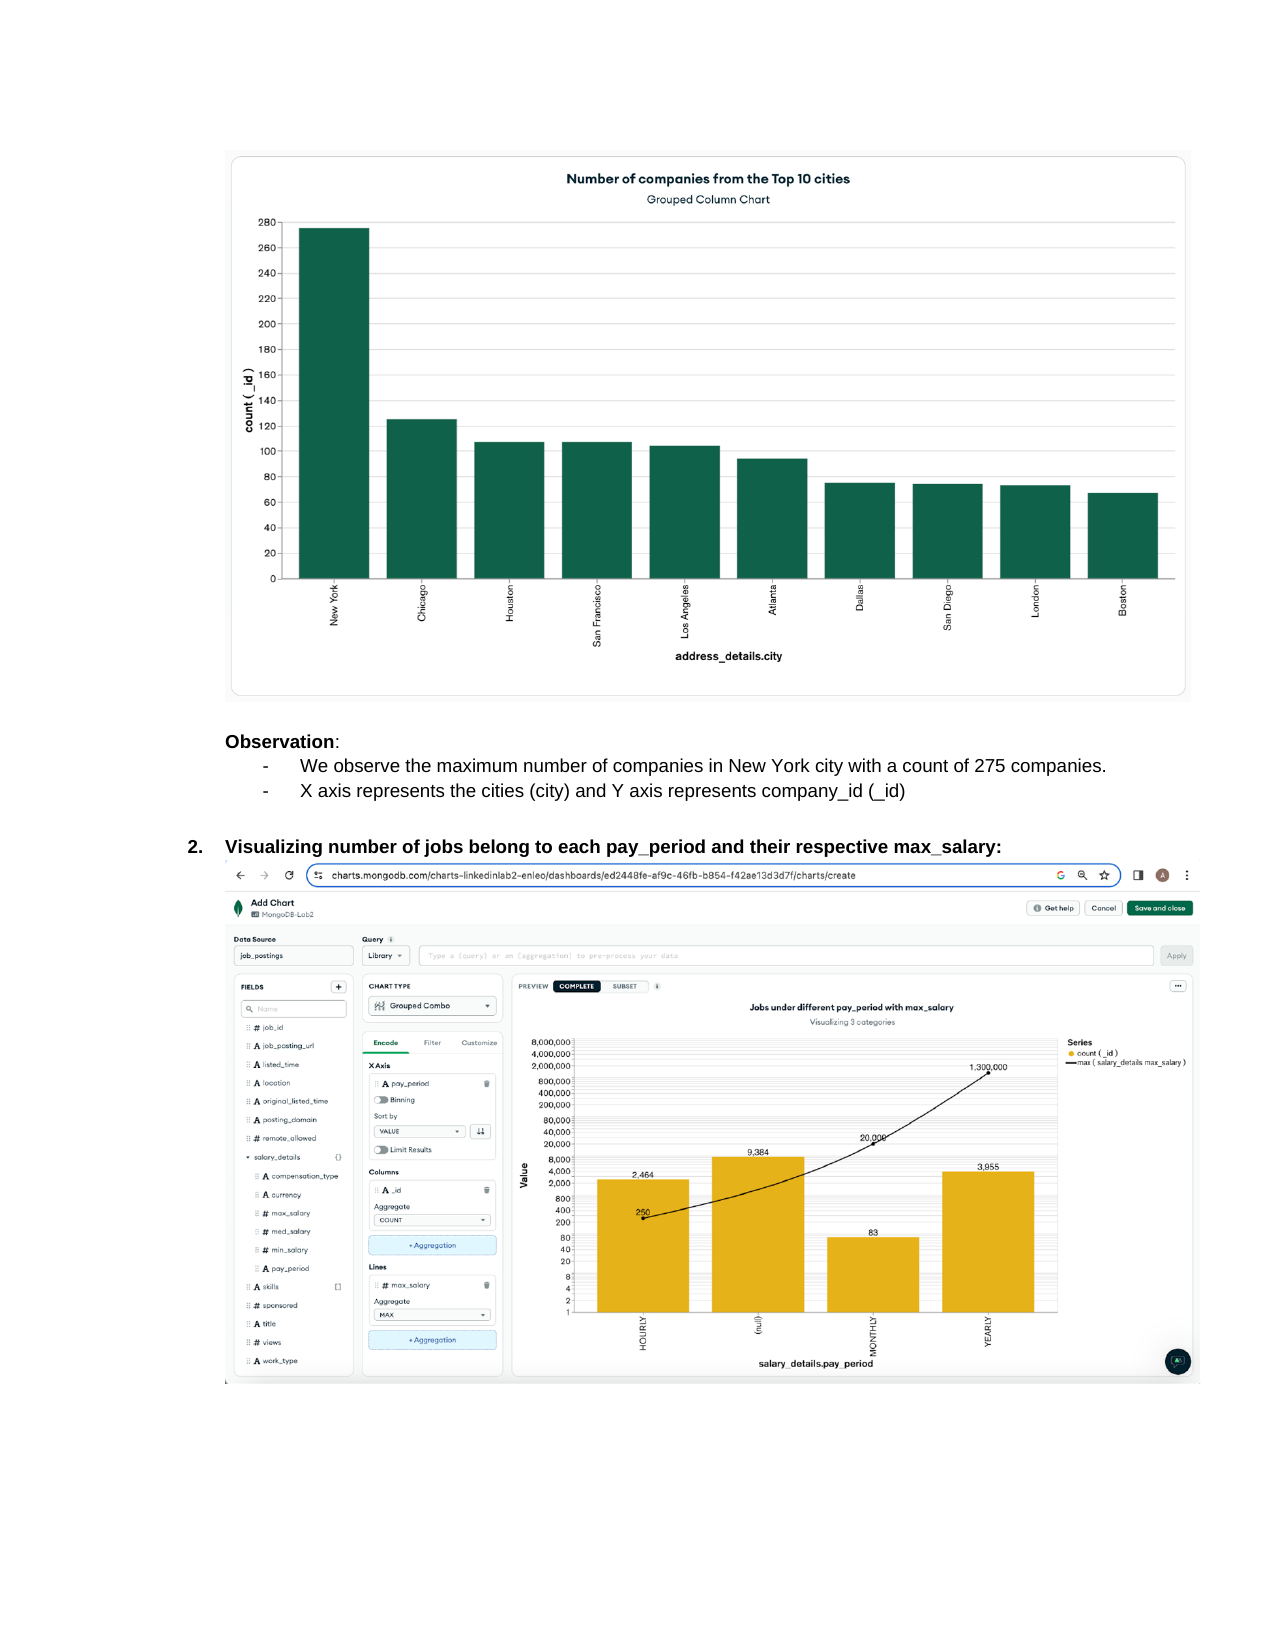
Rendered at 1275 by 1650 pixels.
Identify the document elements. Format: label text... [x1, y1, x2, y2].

text Observation: [225, 730, 1125, 752]
list X axis represents the cities (city) and Y axis represents company_id (_id) [262, 780, 1125, 832]
list Visualizing number of jobs belong to each pay_period and their respective max_salary: [187, 836, 1125, 857]
list We observe the maximum number of companies in New York city with a count of 275 companies. [262, 755, 1125, 777]
picture [225, 860, 1200, 1384]
picture [225, 150, 1192, 702]
